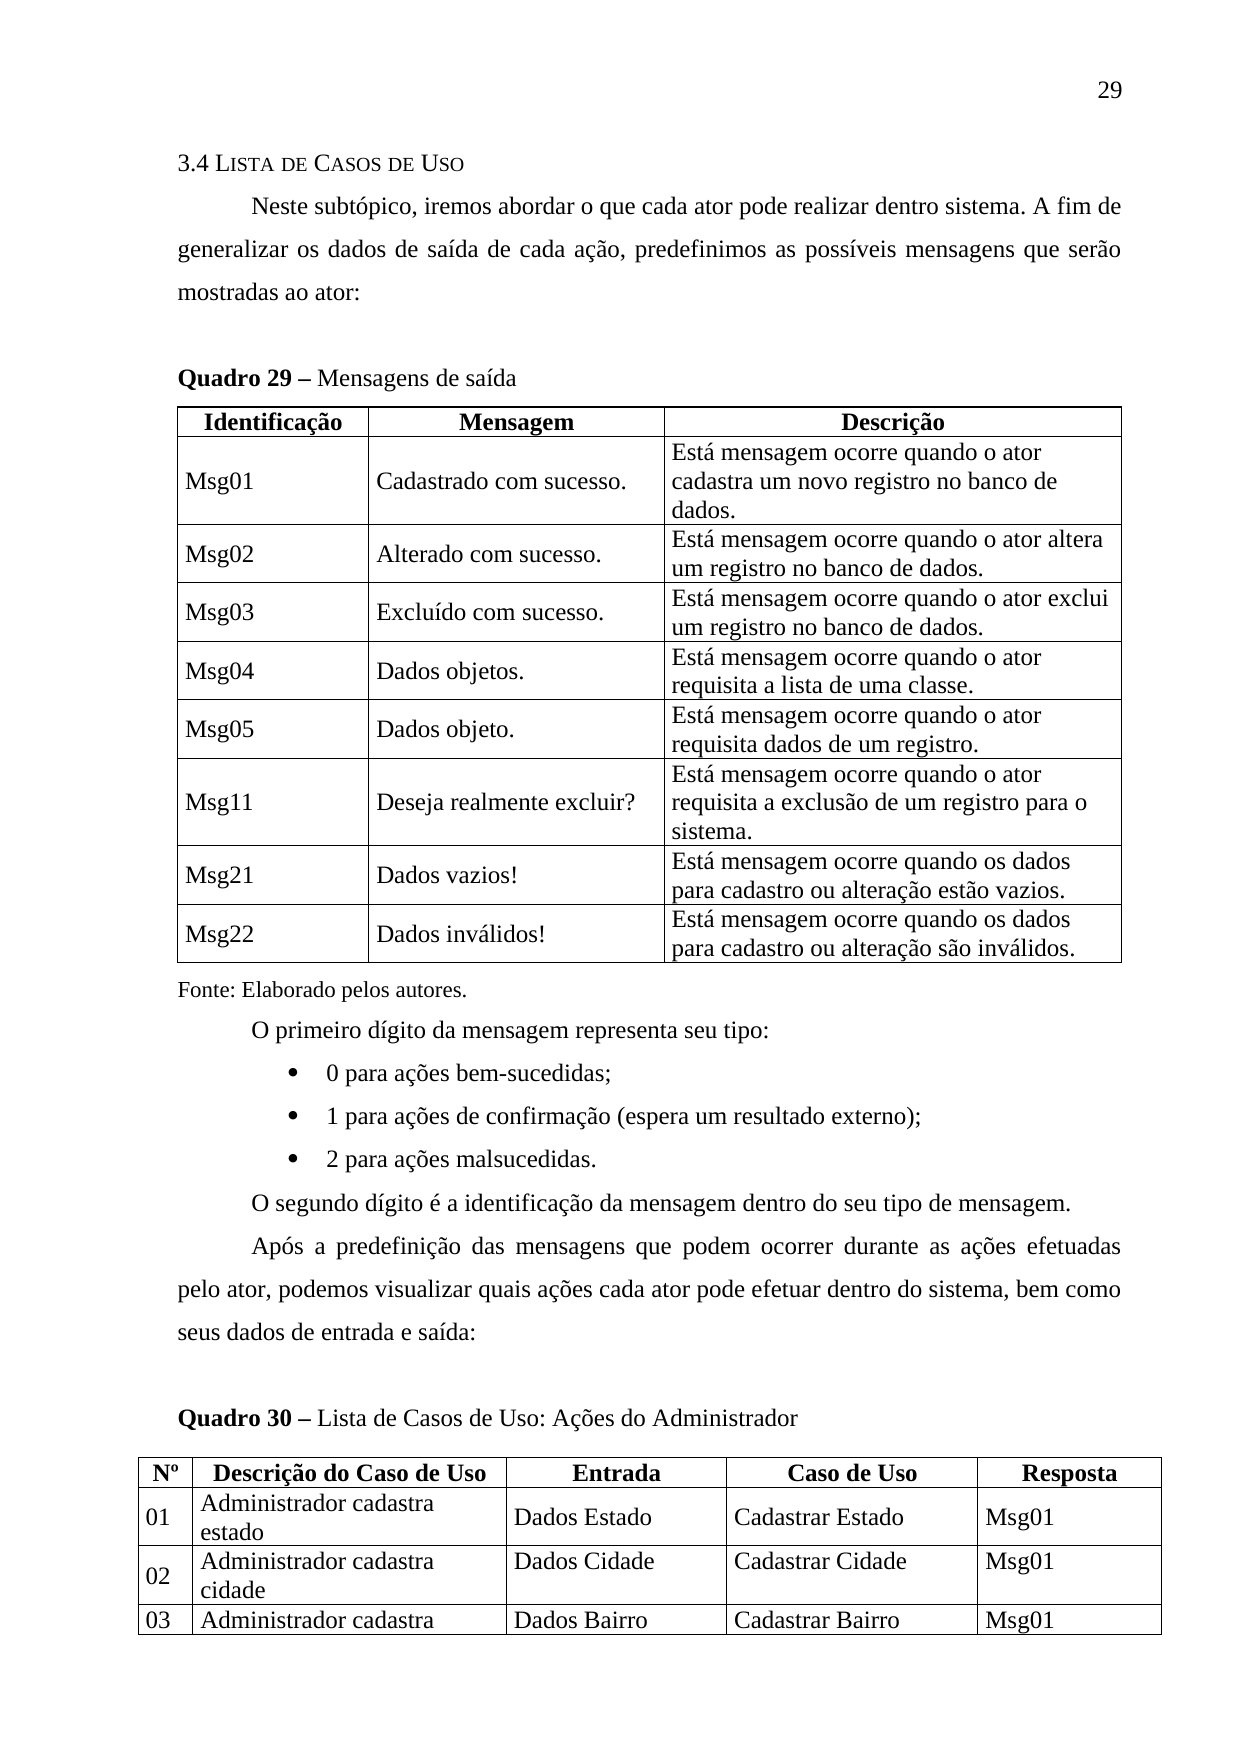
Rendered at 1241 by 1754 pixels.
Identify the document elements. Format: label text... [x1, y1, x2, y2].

table_cell Cadastrar Cidade [727, 1546, 977, 1604]
table_cell Está mensagem ocorre quando o ator requisita a exclusão de um registro para o sistema. [665, 759, 1121, 845]
table_cell Está mensagem ocorre quando o ator exclui um registro no banco de dados. [665, 583, 1121, 641]
table_cell Está mensagem ocorre quando os dados para cadastro ou alteração são inválidos. [665, 905, 1121, 962]
table_cell Msg03 [178, 583, 368, 641]
table_cell Msg11 [178, 759, 368, 845]
table_cell Cadastrar Bairro [727, 1605, 977, 1634]
table_header Nº [139, 1458, 192, 1487]
table_cell Msg02 [178, 525, 368, 582]
text Quadro 30 – Lista de Casos de Uso: Ações do Administrador [177, 1403, 1122, 1432]
text Fonte: Elaborado pelos autores. [177, 976, 1122, 1002]
table_cell 03 [139, 1605, 192, 1634]
list 1 para ações de confirmação (espera um resultado externo); [288, 1101, 1122, 1130]
text Quadro 29 – Mensagens de saída [177, 363, 1122, 392]
table_header Caso de Uso [727, 1458, 977, 1487]
list 0 para ações bem-sucedidas; [288, 1058, 1122, 1087]
text Neste subtópico, iremos abordar o que cada ator pode realizar dentro sistema. A fim de generalizar os dados de saída de cada ação, predefinimos as possíveis mensagens que serão mostradas ao ator: [177, 191, 1122, 306]
table_cell 02 [139, 1546, 192, 1604]
table_cell Msg21 [178, 846, 368, 903]
table_header Descrição do Caso de Uso [193, 1458, 506, 1487]
table_header Mensagem [369, 408, 664, 436]
table_cell Está mensagem ocorre quando o ator altera um registro no banco de dados. [665, 525, 1121, 582]
table_header Descrição [665, 408, 1121, 436]
table_cell Alterado com sucesso. [369, 525, 664, 582]
table_cell Msg01 [978, 1546, 1161, 1604]
table_cell Dados Estado [507, 1488, 726, 1545]
table_cell Deseja realmente excluir? [369, 759, 664, 845]
table_cell Está mensagem ocorre quando o ator requisita dados de um registro. [665, 700, 1121, 758]
table_cell Cadastrado com sucesso. [369, 437, 664, 523]
table_cell Dados inválidos! [369, 905, 664, 962]
table_cell Está mensagem ocorre quando os dados para cadastro ou alteração estão vazios. [665, 846, 1121, 903]
table_header Identificação [178, 408, 368, 436]
table_cell Msg05 [178, 700, 368, 758]
text Após a predefinição das mensagens que podem ocorrer durante as ações efetuadas pelo ator, podemos visualizar quais ações cada ator pode efetuar dentro do sistema, bem como seus dados de entrada e saída: [177, 1231, 1122, 1346]
table_cell Msg01 [178, 437, 368, 523]
table_cell Dados Bairro [507, 1605, 726, 1634]
text O segundo dígito é a identificação da mensagem dentro do seu tipo de mensagem. [177, 1188, 1122, 1216]
table_cell Administrador cadastra bairro [193, 1605, 506, 1634]
table_cell Msg01 [978, 1605, 1161, 1634]
table_cell Msg04 [178, 642, 368, 699]
table_cell 01 [139, 1488, 192, 1545]
table_cell Dados objeto. [369, 700, 664, 758]
subtitle 3.4 Lista de Casos de Uso [177, 148, 1122, 176]
table_cell Administrador cadastra estado [193, 1488, 506, 1545]
text O primeiro dígito da mensagem representa seu tipo: [177, 1015, 1122, 1044]
table_header Resposta [978, 1458, 1161, 1487]
table_cell Excluído com sucesso. [369, 583, 664, 641]
table_cell Msg22 [178, 905, 368, 962]
table_cell Dados Cidade [507, 1546, 726, 1604]
table_cell Dados vazios! [369, 846, 664, 903]
table_cell Está mensagem ocorre quando o ator requisita a lista de uma classe. [665, 642, 1121, 699]
table_header Entrada [507, 1458, 726, 1487]
list 2 para ações malsucedidas. [288, 1144, 1122, 1173]
table_cell Administrador cadastra cidade [193, 1546, 506, 1604]
table_cell Está mensagem ocorre quando o ator cadastra um novo registro no banco de dados. [665, 437, 1121, 523]
table_cell Msg01 [978, 1488, 1161, 1545]
table_cell Dados objetos. [369, 642, 664, 699]
table_cell Cadastrar Estado [727, 1488, 977, 1545]
